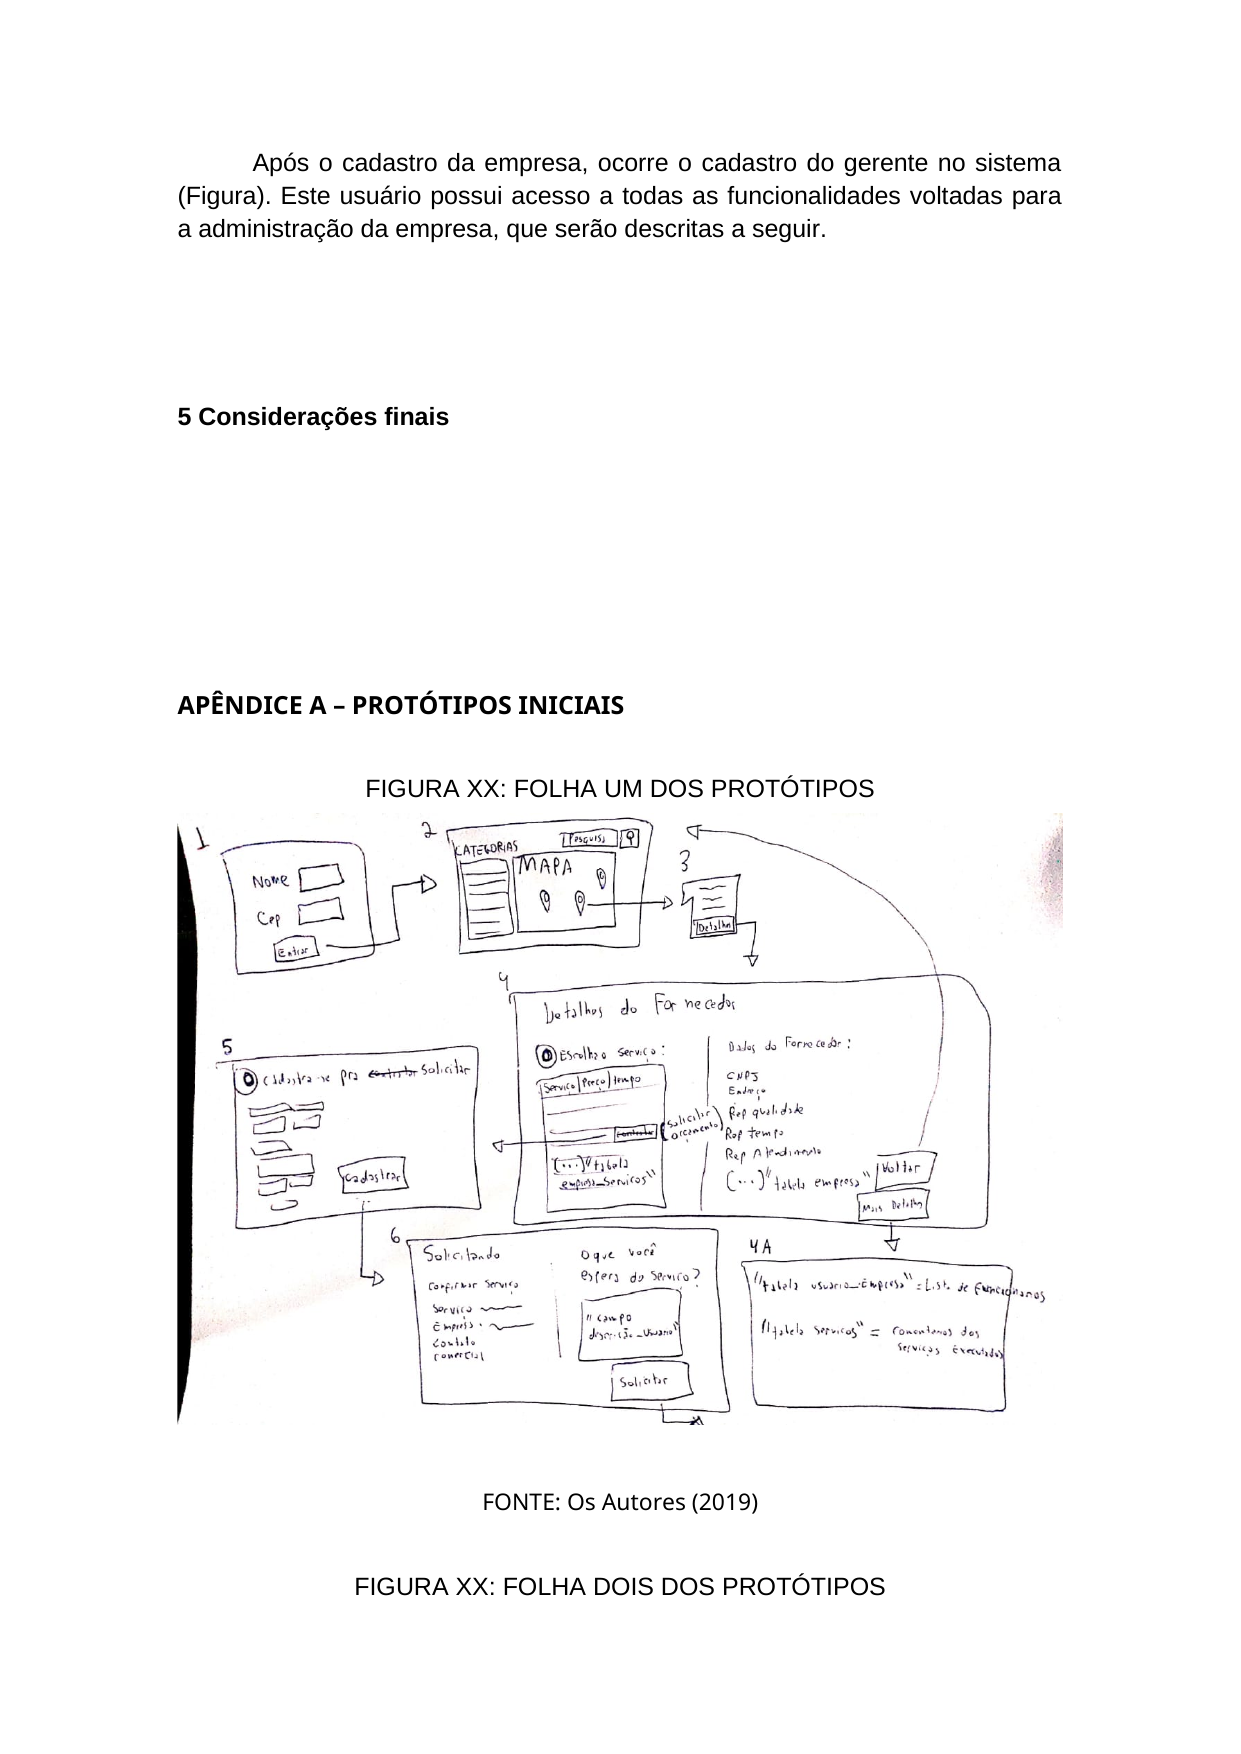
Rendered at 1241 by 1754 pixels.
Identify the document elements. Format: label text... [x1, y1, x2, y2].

text 5 Considerações finais [177, 402, 1063, 431]
text FIGURA XX: FOLHA DOIS DOS PROTÓTIPOS [177, 1572, 1063, 1601]
text APÊNDICE A – PROTÓTIPOS INICIAIS [177, 687, 1063, 722]
text Após o cadastro da empresa, ocorre o cadastro do gerente no sistema (Figura). Este usuário possui acesso a todas as funcionalidades voltadas para a administração da empresa, que serão descritas a seguir. [177, 148, 1063, 242]
text FIGURA XX: FOLHA UM DOS PROTÓTIPOS [177, 774, 1063, 803]
picture [177, 813, 1063, 1425]
text FONTE: Os Autores (2019) [177, 1486, 1063, 1517]
